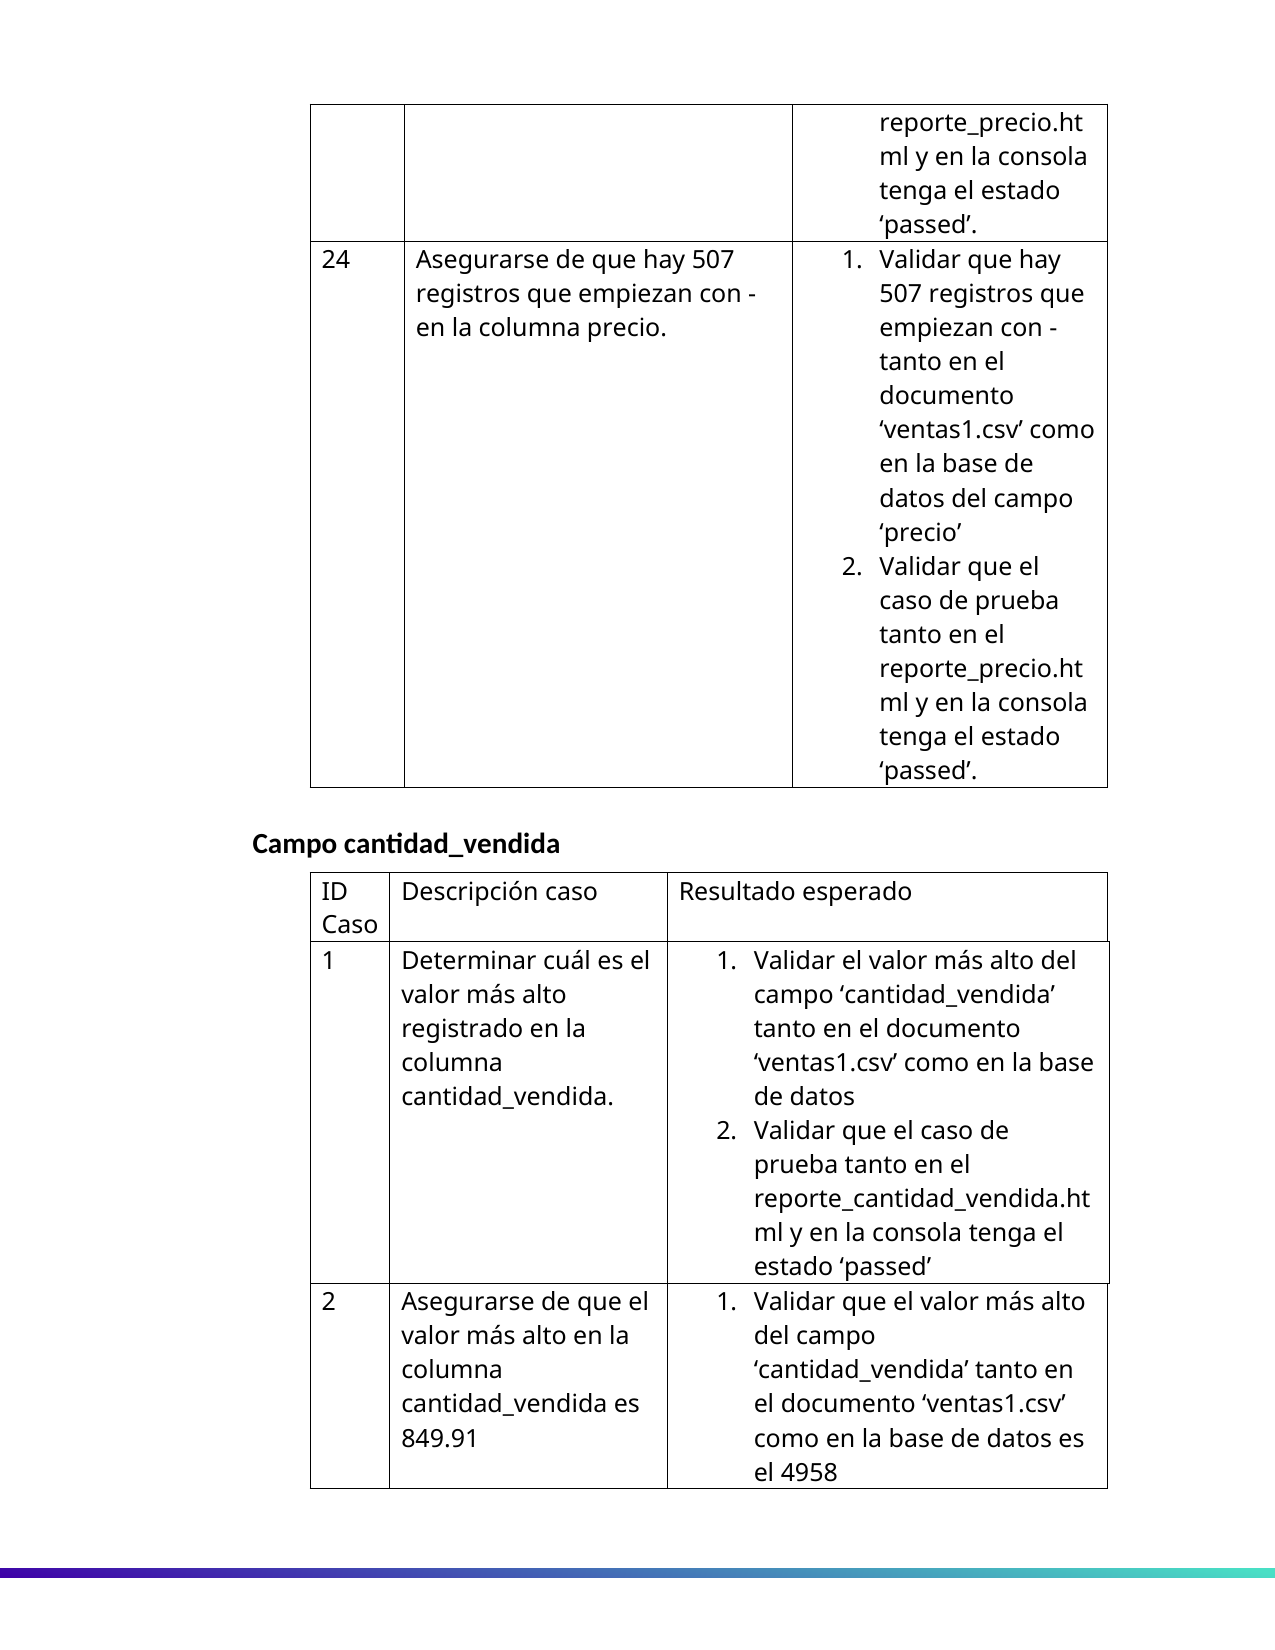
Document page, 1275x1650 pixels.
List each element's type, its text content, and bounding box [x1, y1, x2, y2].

table_header Resultado esperado [668, 873, 1107, 941]
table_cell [390, 1284, 667, 1488]
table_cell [668, 1284, 1107, 1488]
table_header ID Caso [311, 873, 389, 941]
table_cell Asegurarse de que hay 507 registros que empiezan con - en la columna precio. [405, 242, 792, 787]
table_cell Determinar cuál es el valor más alto registrado en la columna cantidad_vendida. [390, 942, 667, 1283]
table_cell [405, 105, 792, 241]
table_cell 2 [311, 1284, 389, 1488]
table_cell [793, 105, 1107, 241]
table_cell 24 [311, 242, 404, 787]
table_cell 23 [311, 105, 404, 241]
table_cell Validar el valor más alto del campo ‘cantidad_vendida’ tanto en el documento ‘ventas1.csv’ como en la base de datos Validar que el caso de prueba tanto en el reporte_cantidad_vendida.html y en la consola tenga el estado ‘passed’ [668, 942, 1109, 1283]
table_header Descripción caso [390, 873, 667, 941]
table_cell Validar que hay 507 registros que empiezan con - tanto en el documento ‘ventas1.csv’ como en la base de datos del campo ‘precio’ Validar que el caso de prueba tanto en el reporte_precio.html y en la consola tenga el estado ‘passed’. [793, 242, 1107, 787]
table_cell 1 [311, 942, 389, 1283]
subtitle Campo cantidad_vendida [252, 825, 1098, 861]
